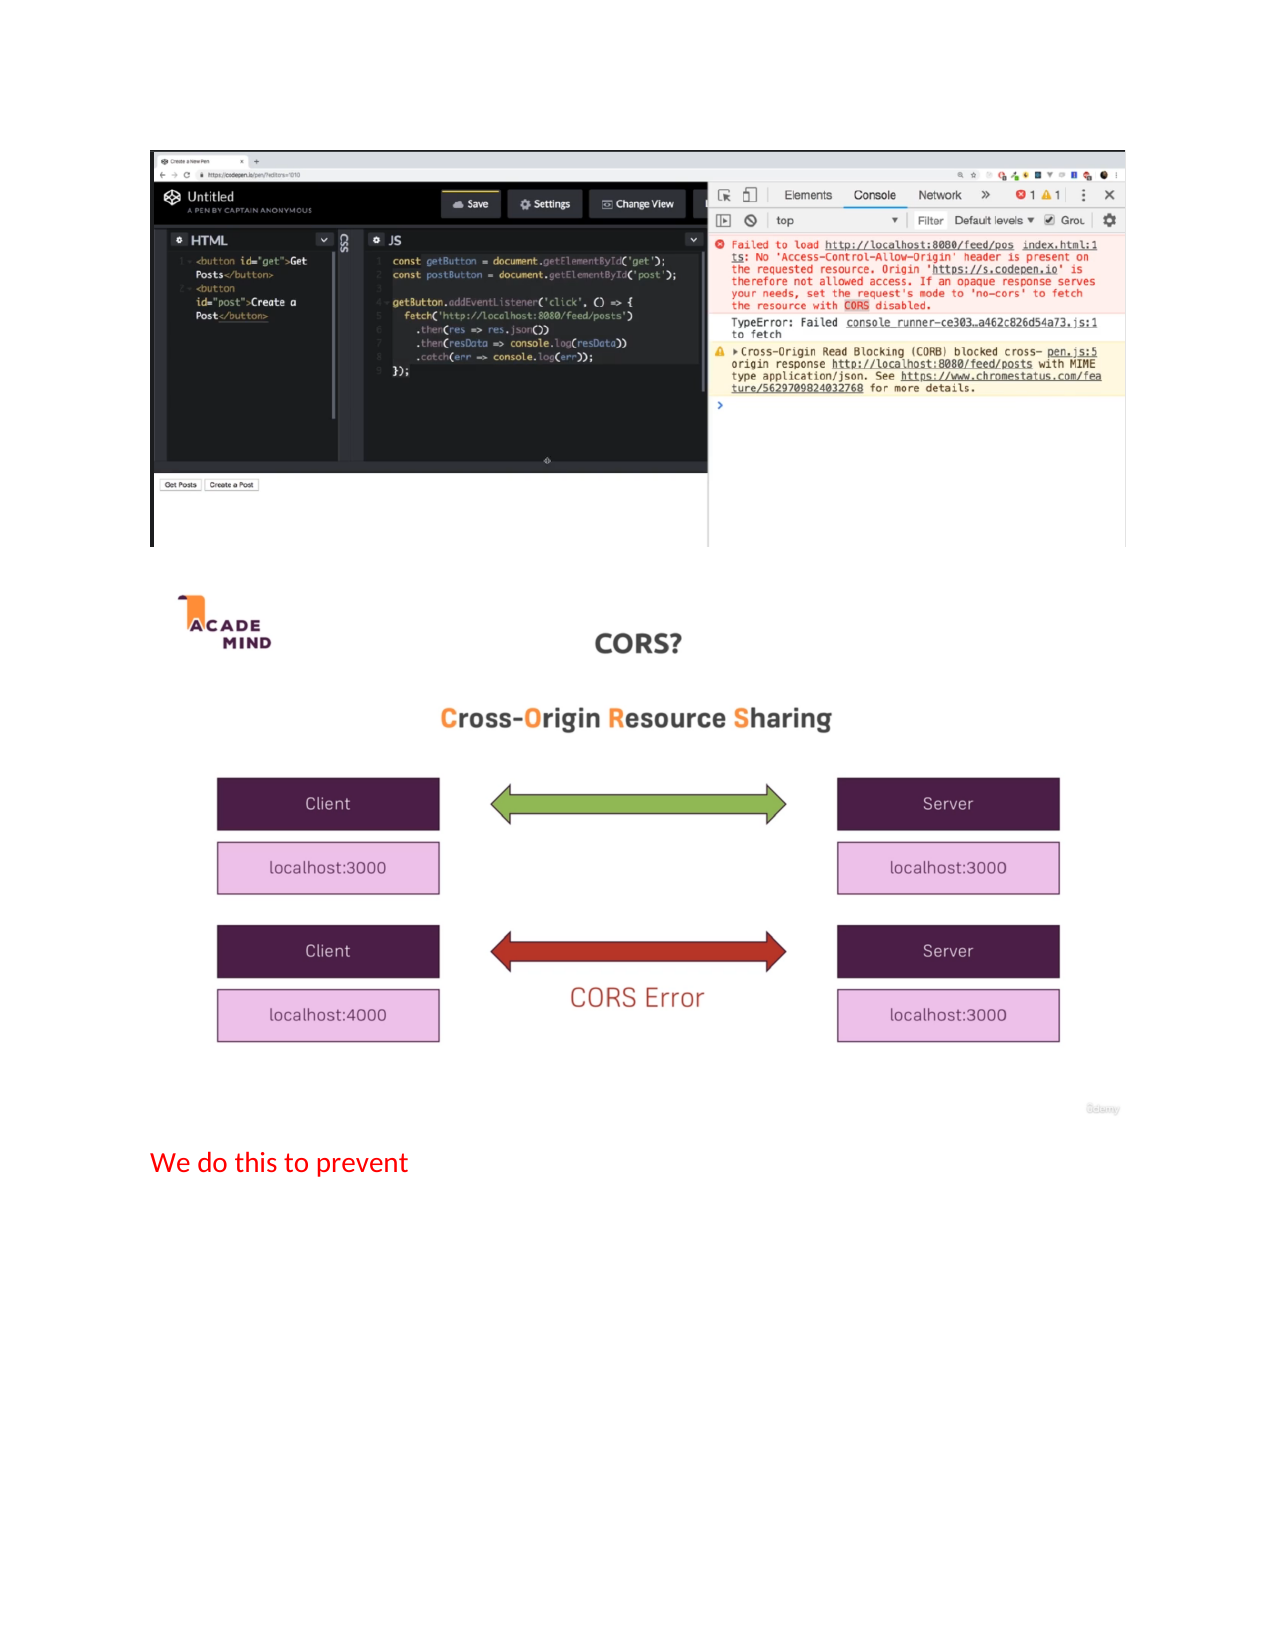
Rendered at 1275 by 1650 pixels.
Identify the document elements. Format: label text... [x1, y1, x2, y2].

text We do this to prevent [150, 1144, 1125, 1180]
picture [150, 571, 1125, 1120]
picture [150, 150, 1125, 547]
